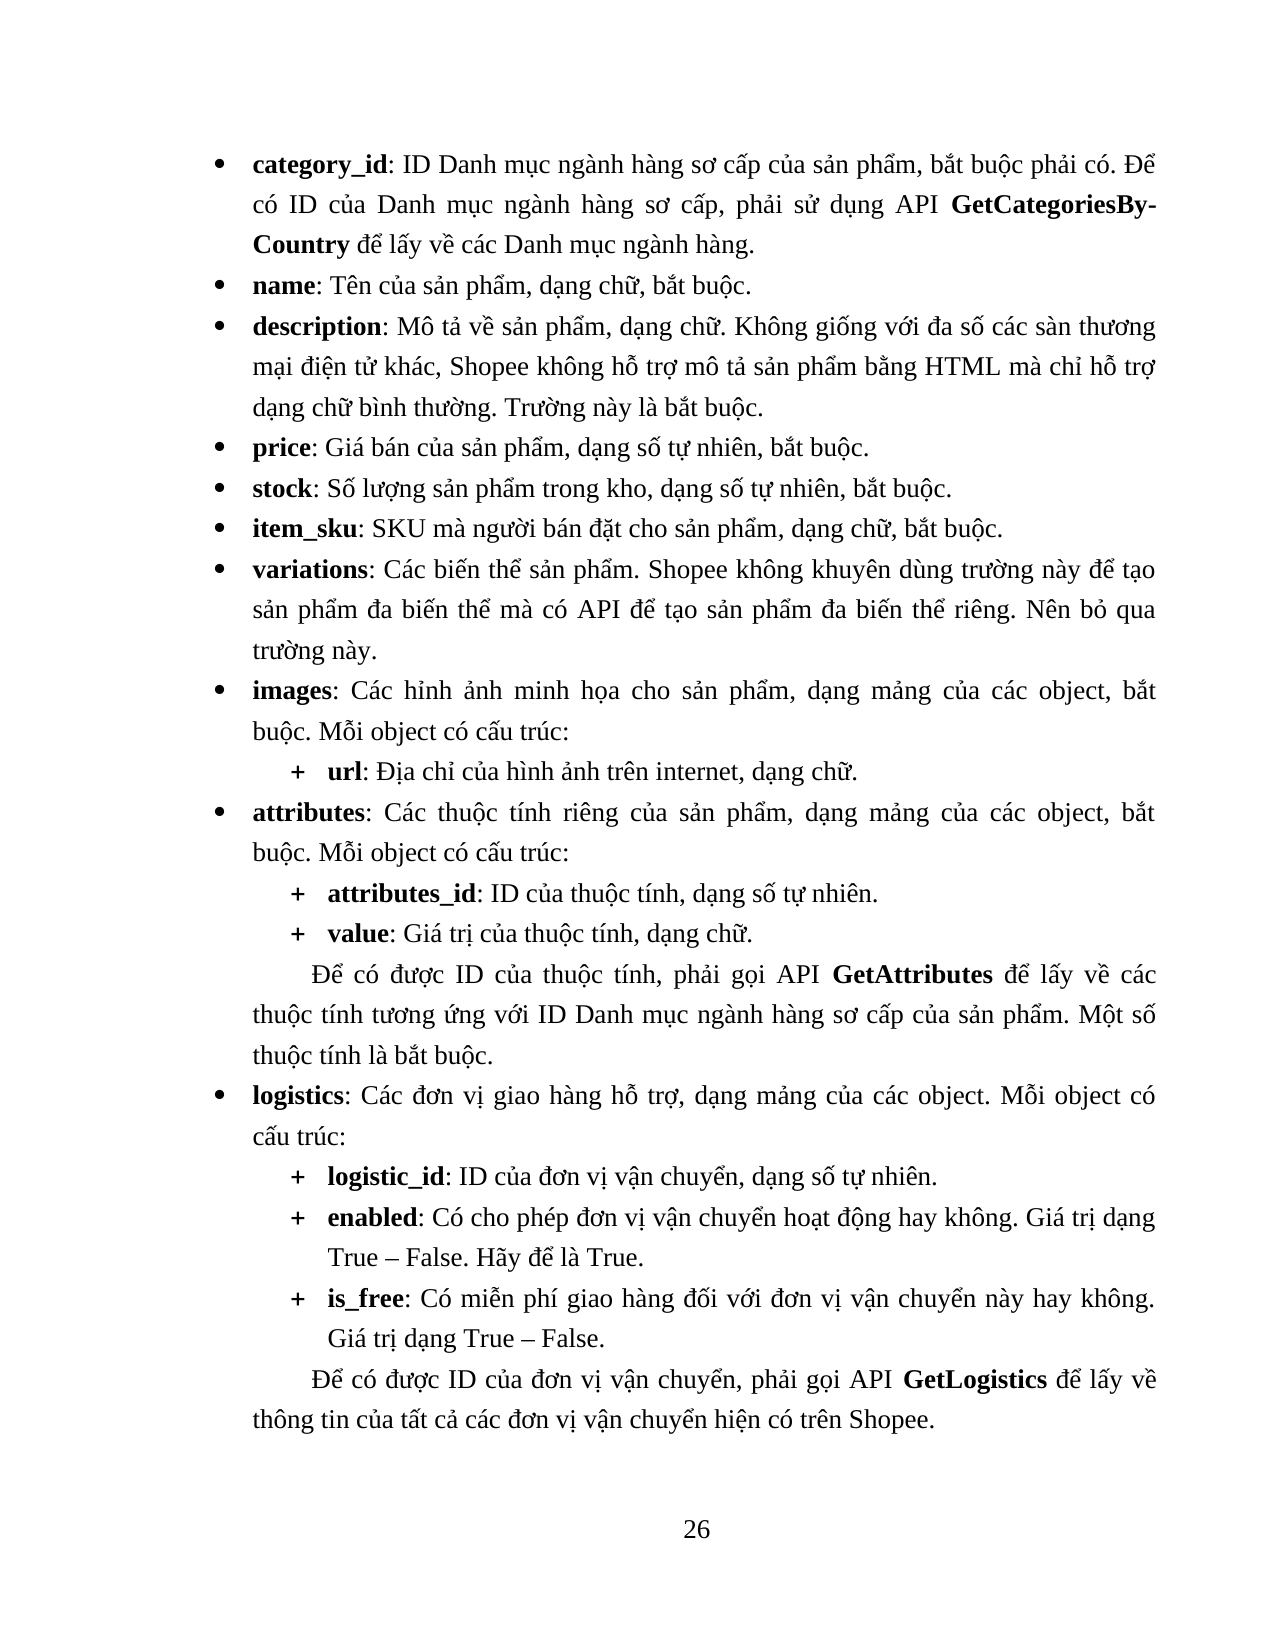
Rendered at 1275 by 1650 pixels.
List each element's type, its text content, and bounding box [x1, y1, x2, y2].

list is_free: Có miễn phí giao hàng đối với đơn vị vận chuyển này hay không. Giá trị dạng True – False. [290, 1282, 1157, 1353]
list logistic_id: ID của đơn vị vận chuyển, dạng số tự nhiên. [290, 1160, 1157, 1191]
list description: Mô tả về sản phẩm, dạng chữ. Không giống với đa số các sàn thương mại điện tử khác, Shopee không hỗ trợ mô tả sản phẩm bằng HTML mà chỉ hỗ trợ dạng chữ bình thường. Trường này là bắt buộc. [215, 310, 1157, 422]
list price: Giá bán của sản phẩm, dạng số tự nhiên, bắt buộc. [215, 431, 1157, 462]
list category_id: ID Danh mục ngành hàng sơ cấp của sản phẩm, bắt buộc phải có. Để có ID của Danh mục ngành hàng sơ cấp, phải sử dụng API GetCategoriesBy-Country để lấy về các Danh mục ngành hàng. [215, 148, 1157, 260]
list enabled: Có cho phép đơn vị vận chuyển hoạt động hay không. Giá trị dạng True – False. Hãy để là True. [290, 1201, 1157, 1272]
list variations: Các biến thể sản phẩm. Shopee không khuyên dùng trường này để tạo sản phẩm đa biến thể mà có API để tạo sản phẩm đa biến thể riêng. Nên bỏ qua trường này. [215, 553, 1157, 665]
list stock: Số lượng sản phẩm trong kho, dạng số tự nhiên, bắt buộc. [215, 472, 1157, 503]
list Để có được ID của đơn vị vận chuyển, phải gọi API GetLogistics để lấy về thông tin của tất cả các đơn vị vận chuyển hiện có trên Shopee. [252, 1363, 1157, 1434]
list item_sku: SKU mà người bán đặt cho sản phẩm, dạng chữ, bắt buộc. [215, 512, 1157, 543]
list attributes_id: ID của thuộc tính, dạng số tự nhiên. [290, 877, 1157, 908]
list value: Giá trị của thuộc tính, dạng chữ. [290, 917, 1157, 949]
list name: Tên của sản phẩm, dạng chữ, bắt buộc. [215, 269, 1157, 300]
list logistics: Các đơn vị giao hàng hỗ trợ, dạng mảng của các object. Mỗi object có cấu trúc: [215, 1079, 1157, 1151]
list attributes: Các thuộc tính riêng của sản phẩm, dạng mảng của các object, bắt buộc. Mỗi object có cấu trúc: [215, 796, 1157, 867]
list Để có được ID của thuộc tính, phải gọi API GetAttributes để lấy về các thuộc tính tương ứng với ID Danh mục ngành hàng sơ cấp của sản phẩm. Một số thuộc tính là bắt buộc. [252, 958, 1157, 1070]
list images: Các hỉnh ảnh minh họa cho sản phẩm, dạng mảng của các object, bắt buộc. Mỗi object có cấu trúc: [215, 674, 1157, 746]
list url: Địa chỉ của hình ảnh trên internet, dạng chữ. [290, 755, 1157, 786]
